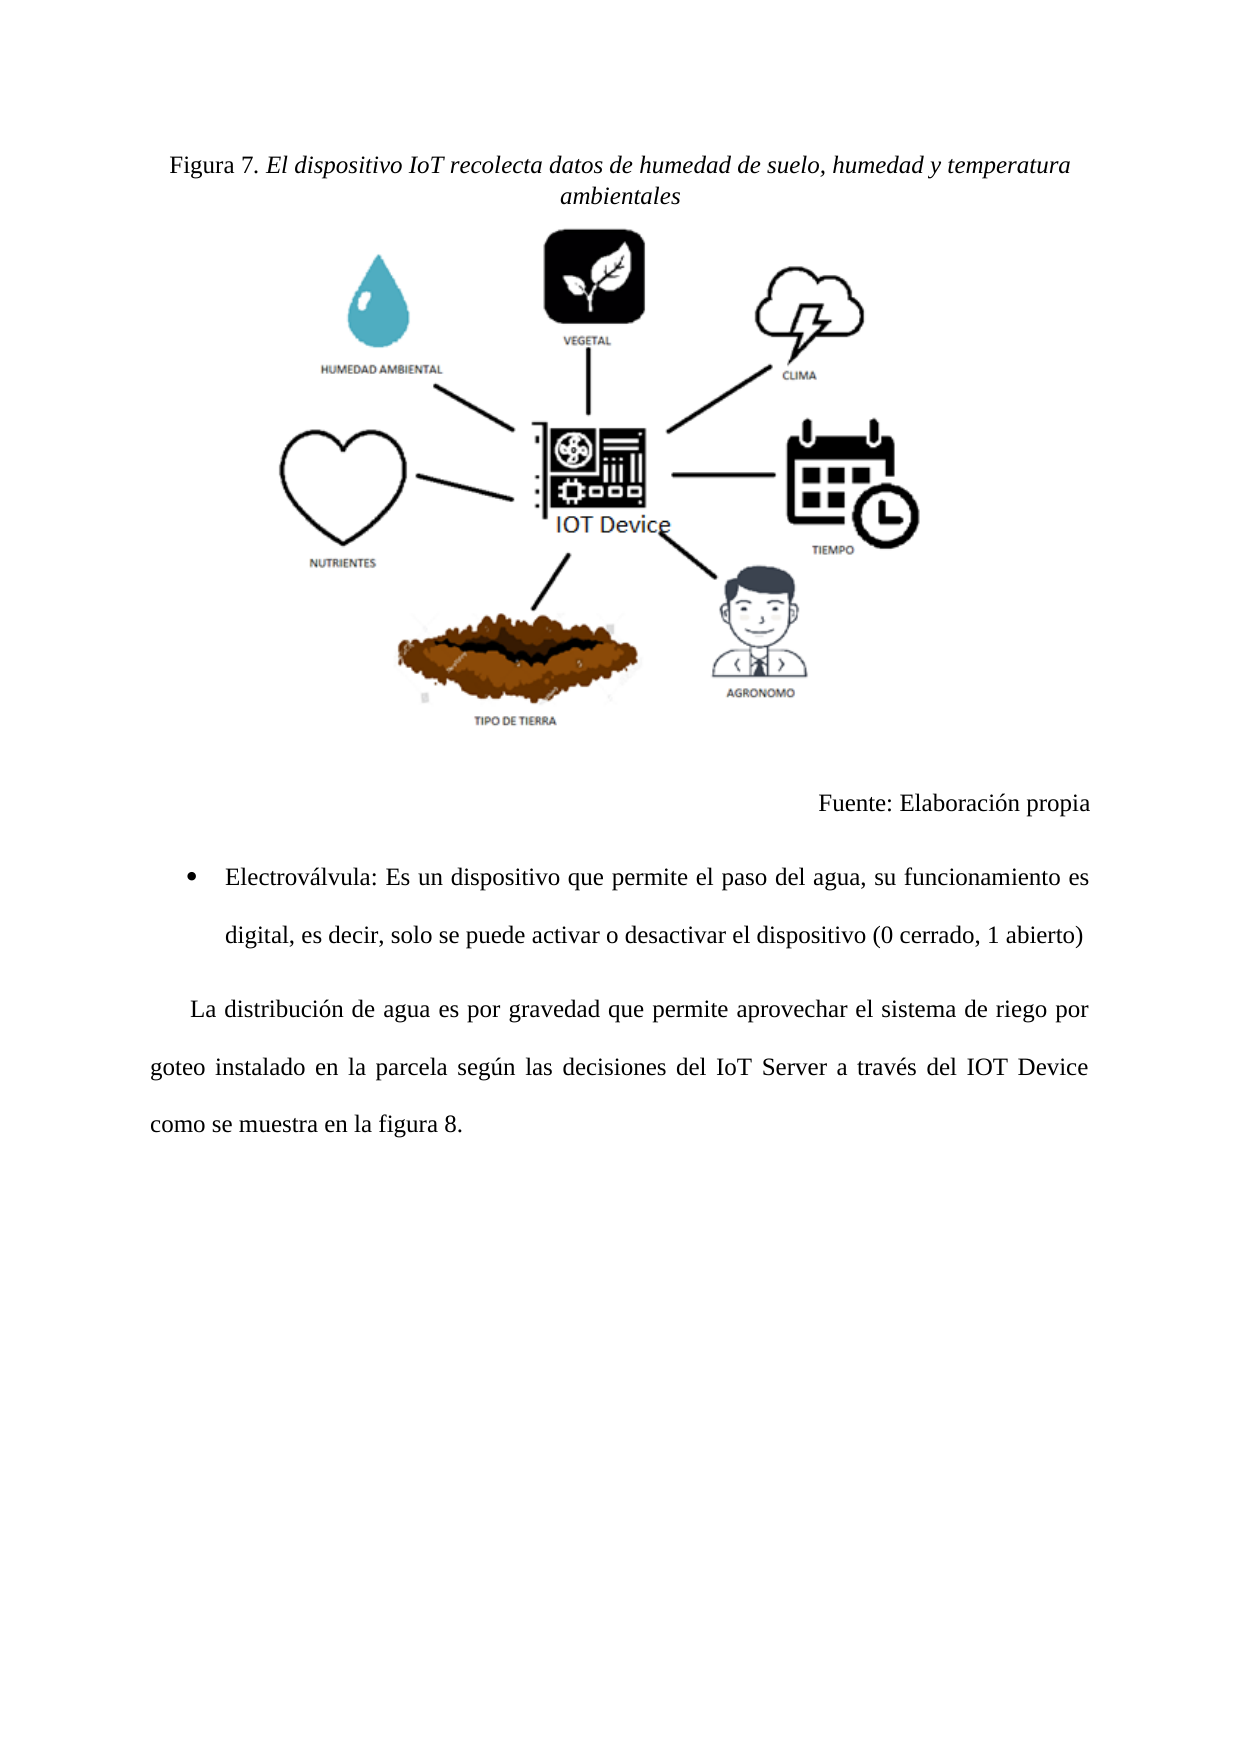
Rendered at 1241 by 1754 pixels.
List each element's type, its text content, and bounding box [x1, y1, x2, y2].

text Fuente: Elaboración propia [150, 788, 1090, 817]
picture [225, 224, 930, 743]
text La distribución de agua es por gravedad que permite aprovechar el sistema de riego por goteo instalado en la parcela según las decisiones del IoT Server a través del IOT Device como se muestra en la figura 8. [150, 994, 1090, 1138]
list Electroválvula: Es un dispositivo que permite el paso del agua, su funcionamiento es digital, es decir, solo se puede activar o desactivar el dispositivo (0 cerrado, 1 abierto) [187, 862, 1090, 949]
text Figura 7. El dispositivo IoT recolecta datos de humedad de suelo, humedad y temperatura ambientales [150, 150, 1090, 210]
